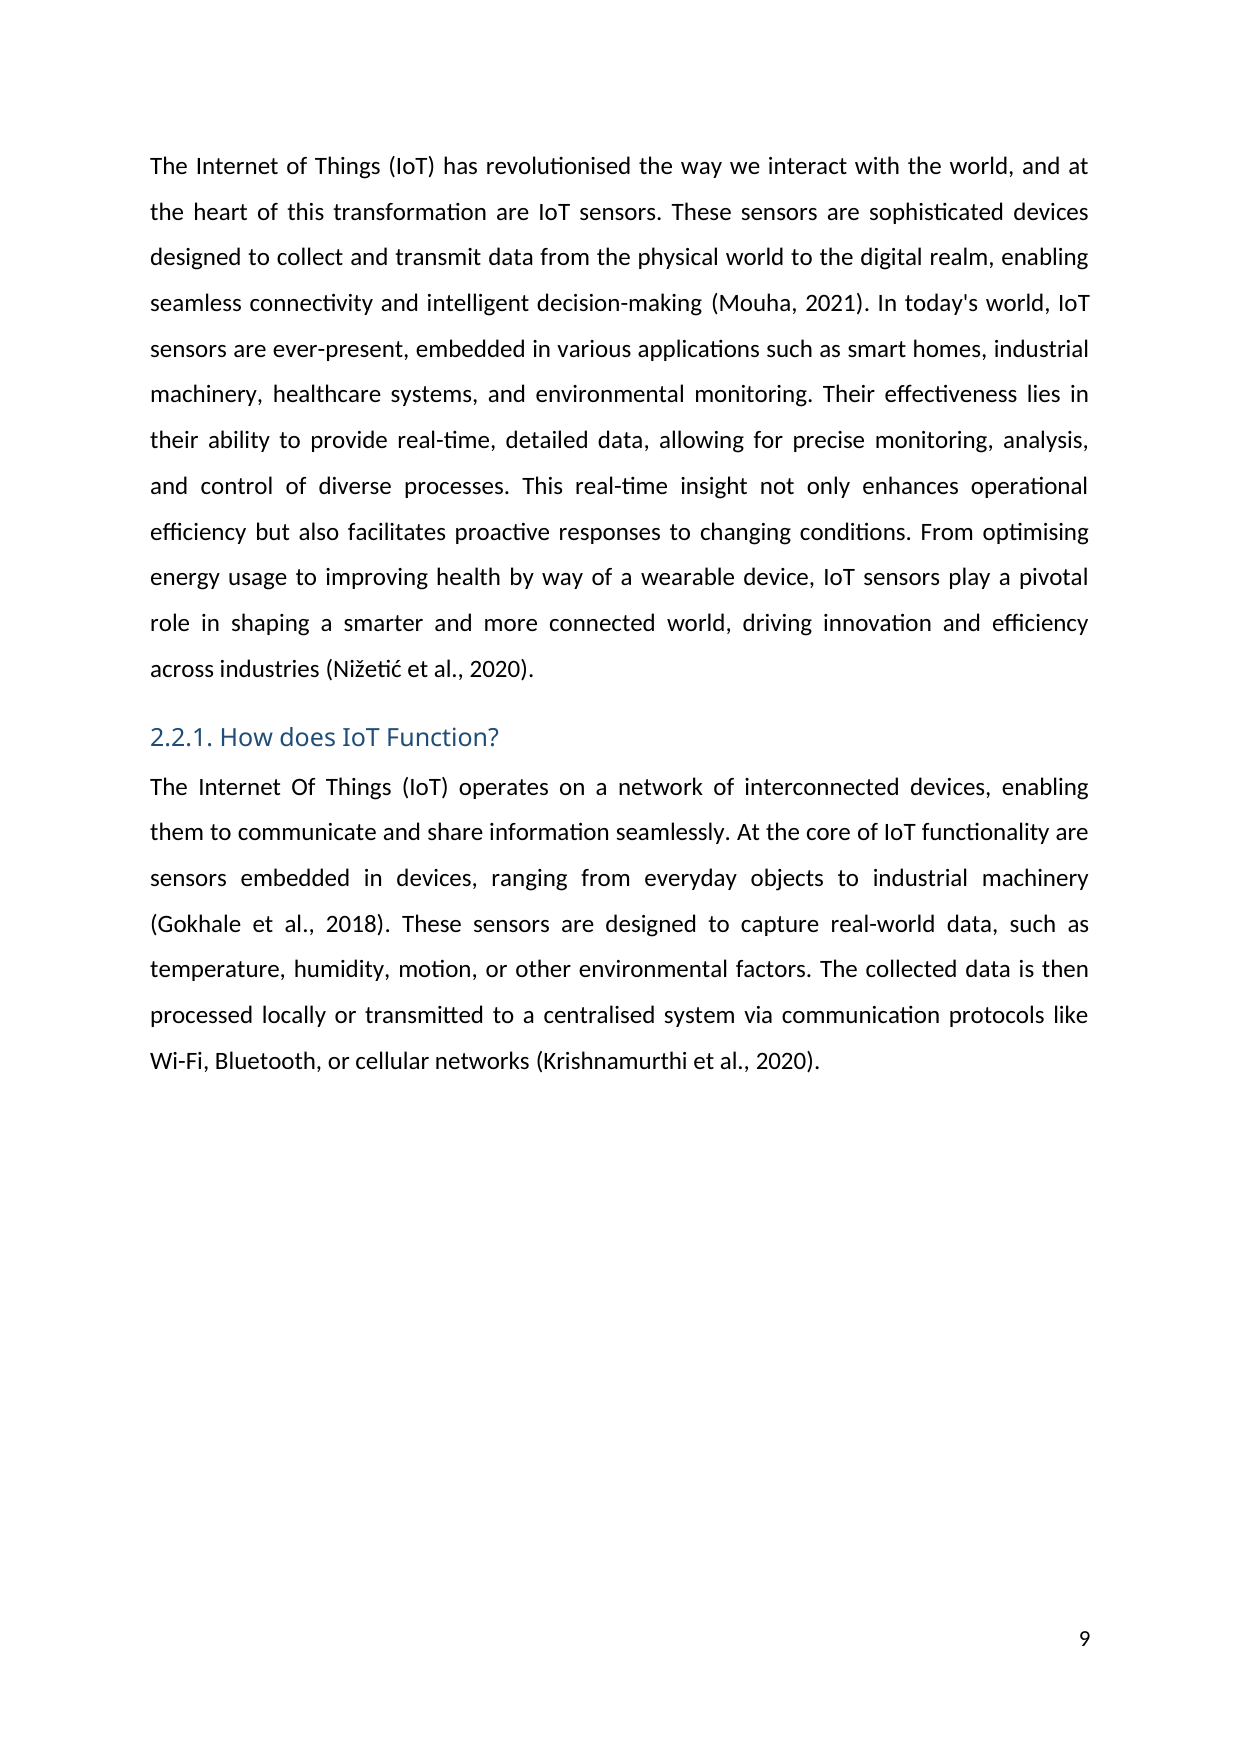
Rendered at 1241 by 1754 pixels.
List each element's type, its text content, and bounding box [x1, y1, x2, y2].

subtitle 2.2.1. How does IoT Function? [150, 719, 1090, 754]
text The Internet Of Things (IoT) operates on a network of interconnected devices, enabling them to communicate and share information seamlessly. At the core of IoT functionality are sensors embedded in devices, ranging from everyday objects to industrial machinery (Gokhale et al., 2018). These sensors are designed to capture real-world data, such as temperature, humidity, motion, or other environmental factors. The collected data is then processed locally or transmitted to a centralised system via communication protocols like Wi-Fi, Bluetooth, or cellular networks (Krishnamurthi et al., 2020). [150, 771, 1090, 1076]
text The Internet of Things (IoT) has revolutionised the way we interact with the world, and at the heart of this transformation are IoT sensors. These sensors are sophisticated devices designed to collect and transmit data from the physical world to the digital realm, enabling seamless connectivity and intelligent decision-making (Mouha, 2021). In today's world, IoT sensors are ever-present, embedded in various applications such as smart homes, industrial machinery, healthcare systems, and environmental monitoring. Their effectiveness lies in their ability to provide real-time, detailed data, allowing for precise monitoring, analysis, and control of diverse processes. This real-time insight not only enhances operational efficiency but also facilitates proactive responses to changing conditions. From optimising energy usage to improving health by way of a wearable device, IoT sensors play a pivotal role in shaping a smarter and more connected world, driving innovation and efficiency across industries (Nižetić et al., 2020). [150, 150, 1090, 683]
